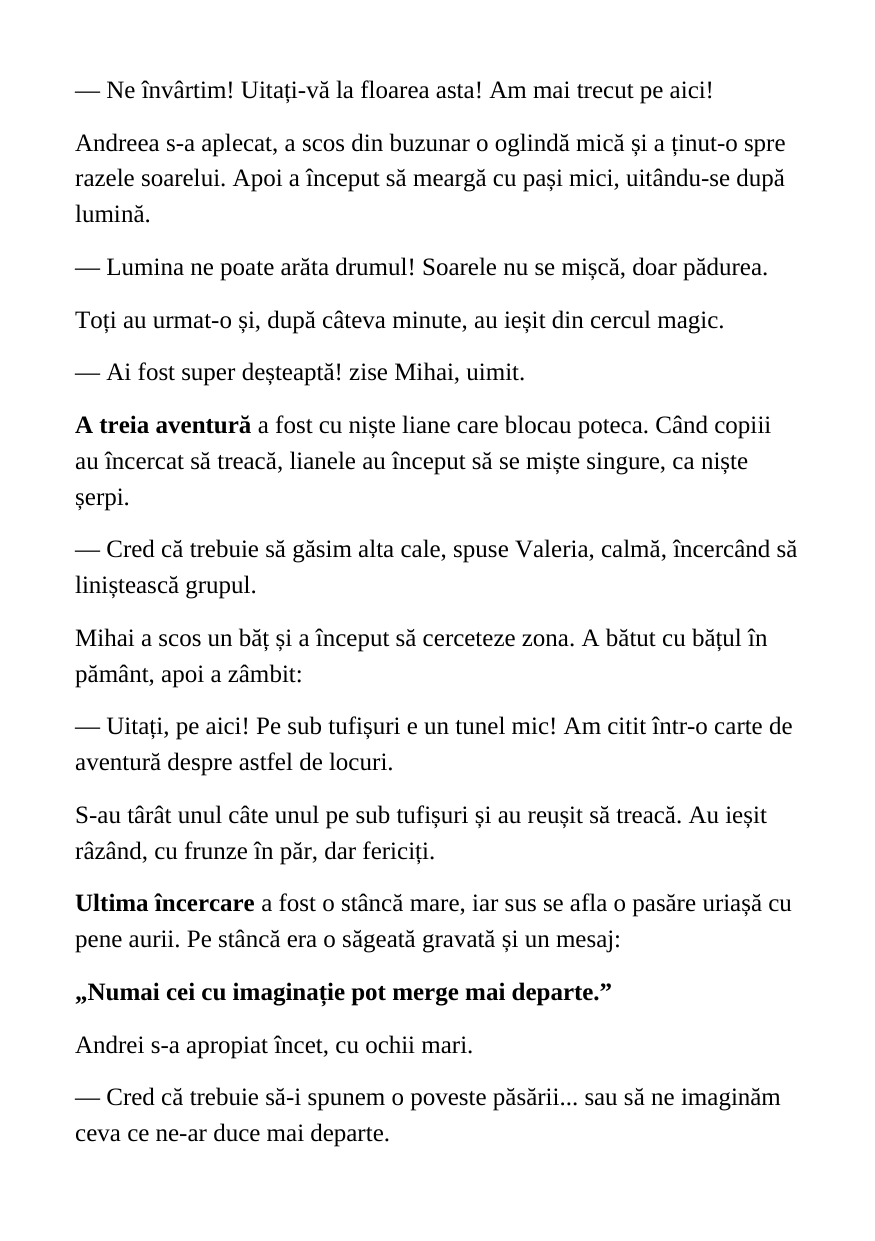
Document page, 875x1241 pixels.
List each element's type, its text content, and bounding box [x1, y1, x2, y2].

text „Numai cei cu imaginație pot merge mai departe.” [75, 977, 799, 1006]
text Andreea s-a aplecat, a scos din buzunar o oglindă mică și a ținut-o spre razele soarelui. Apoi a început să meargă cu pași mici, uitându-se după lumină. [75, 128, 799, 228]
text Ultima încercare a fost o stâncă mare, iar sus se afla o pasăre uriașă cu pene aurii. Pe stâncă era o săgeată gravată și un mesaj: [75, 888, 799, 953]
text — Lumina ne poate arăta drumul! Soarele nu se mișcă, doar pădurea. [75, 252, 799, 281]
text — Ai fost super deșteaptă! zise Mihai, uimit. [75, 357, 799, 386]
text — Cred că trebuie să-i spunem o poveste păsării... sau să ne imaginăm ceva ce ne-ar duce mai departe. [75, 1082, 799, 1147]
text Mihai a scos un băț și a început să cerceteze zona. A bătut cu bățul în pământ, apoi a zâmbit: [75, 623, 799, 688]
text — Cred că trebuie să găsim alta cale, spuse Valeria, calmă, încercând să liniștească grupul. [75, 534, 799, 599]
text A treia aventură a fost cu niște liane care blocau poteca. Când copiii au încercat să treacă, lianele au început să se miște singure, ca niște șerpi. [75, 410, 799, 511]
text Toți au urmat-o și, după câteva minute, au ieșit din cercul magic. [75, 305, 799, 333]
text S-au târât unul câte unul pe sub tufișuri și au reușit să treacă. Au ieșit râzând, cu frunze în păr, dar fericiți. [75, 800, 799, 865]
text Andrei s-a apropiat încet, cu ochii mari. [75, 1030, 799, 1058]
text — Ne învârtim! Uitați-vă la floarea asta! Am mai trecut pe aici! [75, 75, 799, 104]
text — Uitați, pe aici! Pe sub tufișuri e un tunel mic! Am citit într-o carte de aventură despre astfel de locuri. [75, 711, 799, 776]
